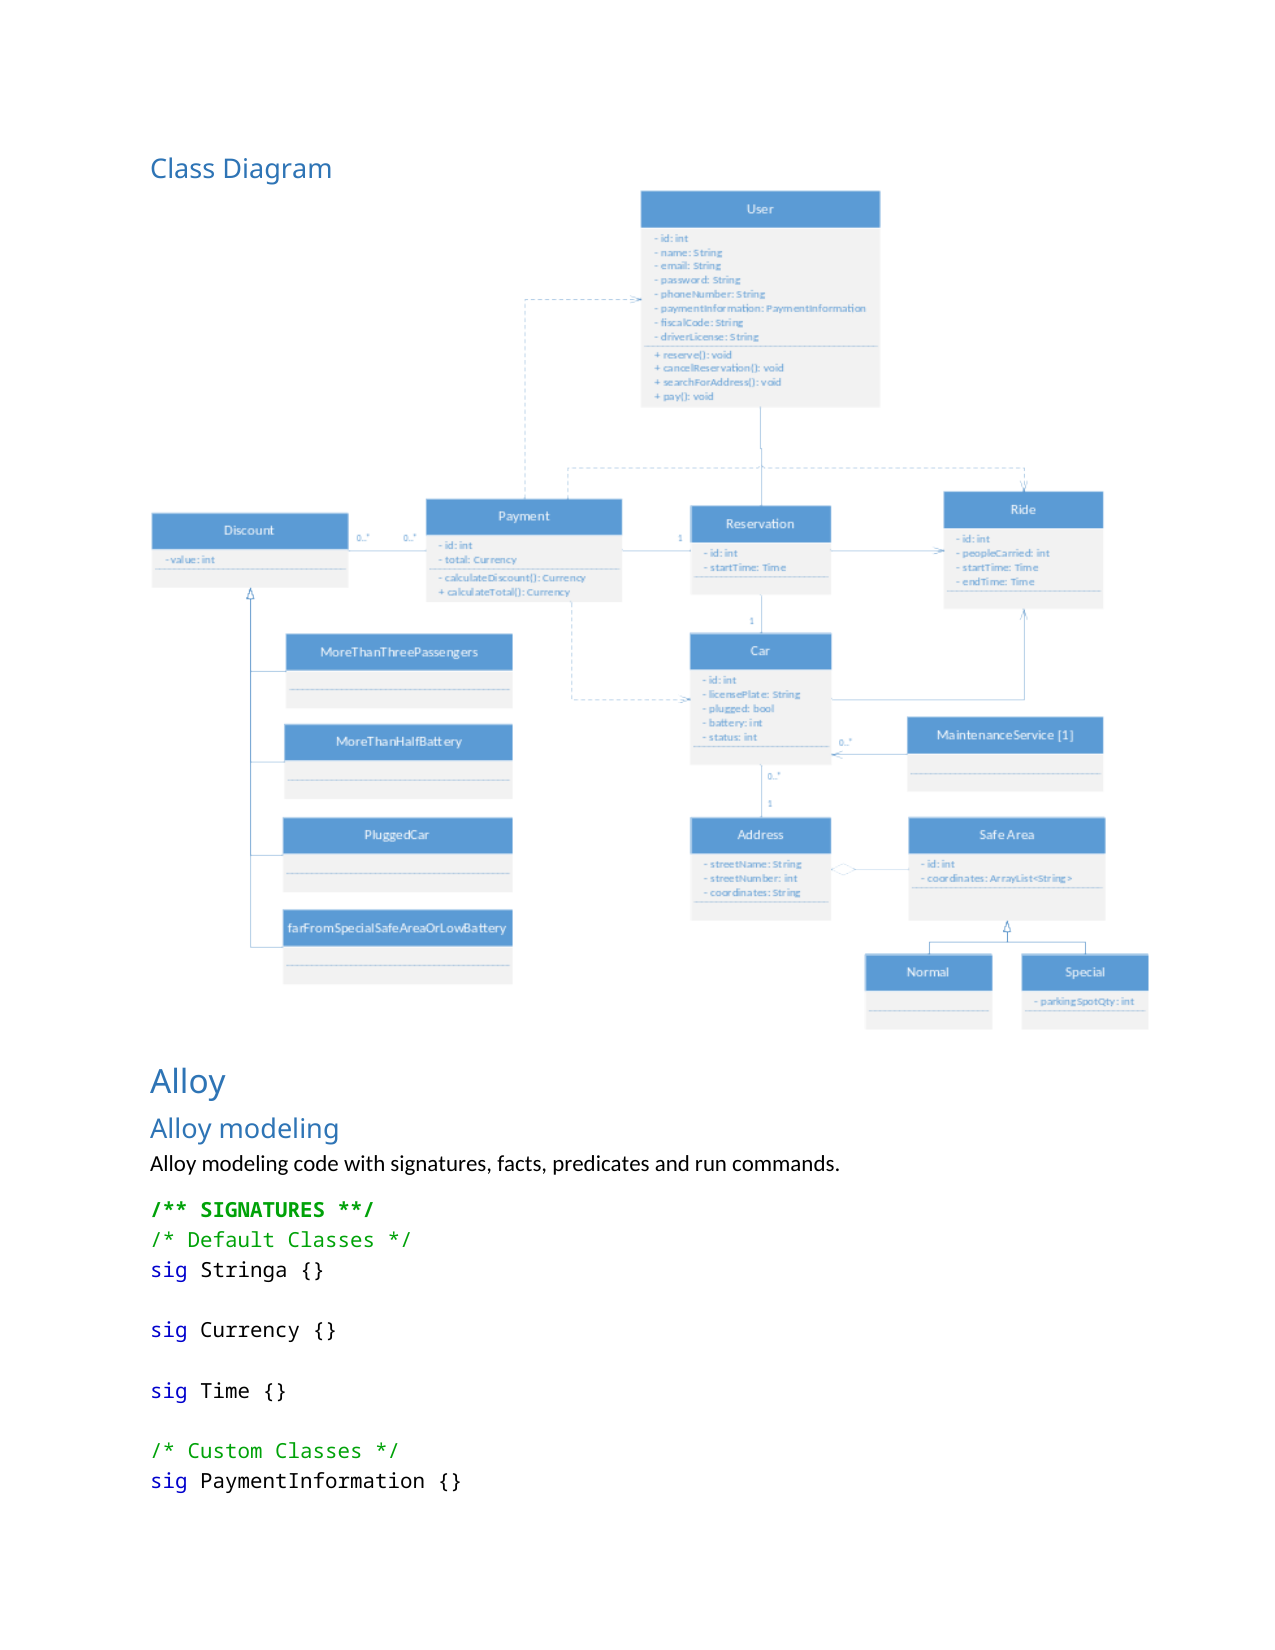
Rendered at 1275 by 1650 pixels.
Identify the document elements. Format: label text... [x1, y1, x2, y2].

subtitle Class Diagram [150, 150, 1125, 187]
text /* Default Classes */ [150, 1225, 1125, 1254]
text /** SIGNATURES **/ [150, 1195, 1125, 1224]
text sig PaymentInformation {} [150, 1466, 1125, 1494]
text /* Custom Classes */ [150, 1436, 1125, 1464]
text sig Stringa {} [150, 1255, 1125, 1284]
text sig Currency {} [150, 1316, 1125, 1344]
subtitle Alloy modeling [150, 1110, 1125, 1147]
text sig Time {} [150, 1376, 1125, 1404]
text Alloy modeling code with signatures, facts, predicates and run commands. [150, 1149, 1125, 1177]
subtitle Alloy [150, 1057, 1125, 1103]
